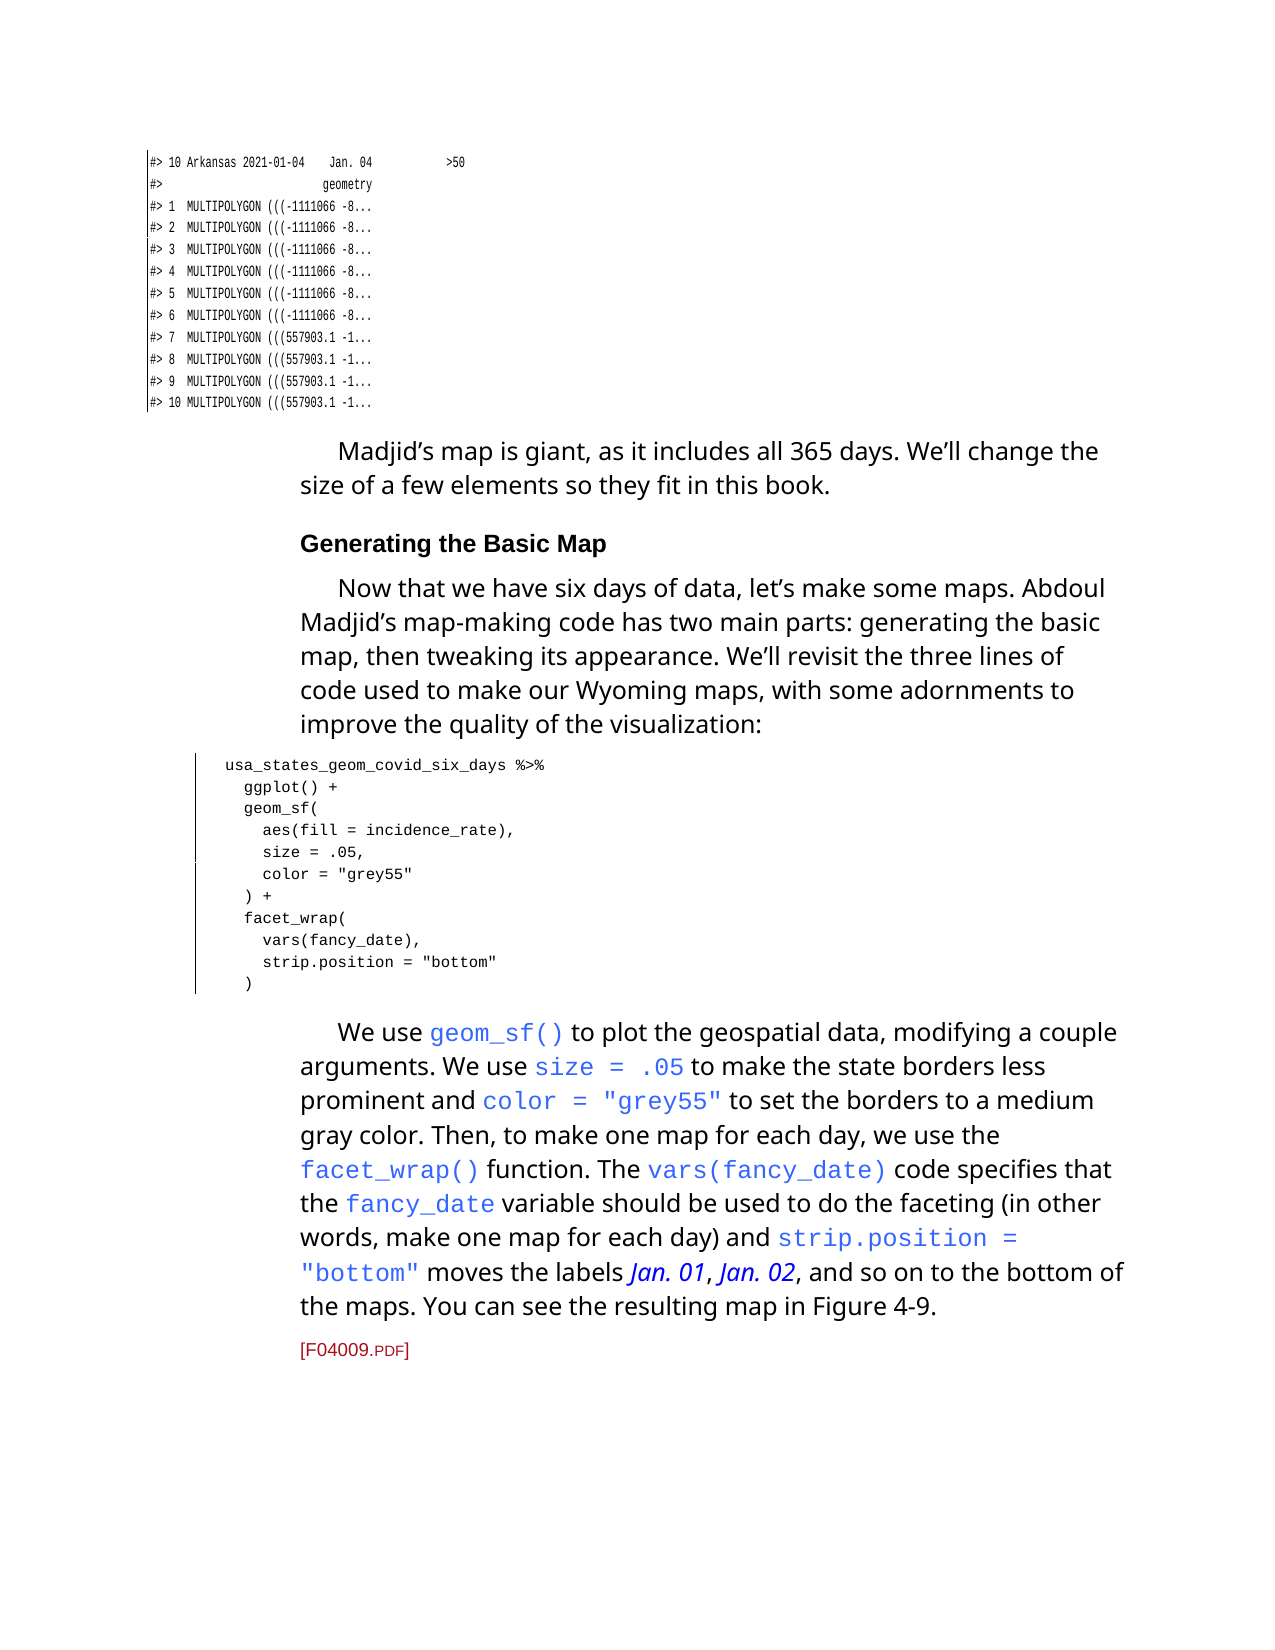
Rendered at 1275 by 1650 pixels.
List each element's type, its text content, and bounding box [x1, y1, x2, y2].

text #> 9 MULTIPOLYGON (((557903.1 -1... [148, 369, 1275, 391]
text facet_wrap( [196, 906, 1125, 928]
text [F04009.pdf] [300, 1335, 1125, 1360]
text #> 10 Arkansas 2021-01-04 Jan. 04 >50 [148, 150, 1275, 172]
text geom_sf( [196, 797, 1125, 819]
text vars(fancy_date), [196, 928, 1125, 950]
text #> 3 MULTIPOLYGON (((-1111066 -8... [148, 237, 1275, 259]
text usa_states_geom_covid_six_days %>% [196, 753, 1125, 775]
text #> 5 MULTIPOLYGON (((-1111066 -8... [148, 281, 1275, 303]
text Generating the Basic Map [300, 526, 1125, 558]
text #> 6 MULTIPOLYGON (((-1111066 -8... [148, 303, 1275, 325]
text size = .05, [196, 841, 1125, 862]
text #> 10 MULTIPOLYGON (((557903.1 -1... [148, 391, 1275, 412]
text #> 4 MULTIPOLYGON (((-1111066 -8... [148, 259, 1275, 281]
text #> 2 MULTIPOLYGON (((-1111066 -8... [148, 216, 1275, 237]
text We use geom_sf() to plot the geospatial data, modifying a couple arguments. We use size = .05 to make the state borders less prominent and color = "grey55" to set the borders to a medium gray color. Then, to make one map for each day, we use the facet_wrap() function. The vars(fancy_date) code specifies that the fancy_date variable should be used to do the faceting (in other words, make one map for each day) and strip.position = "bottom" moves the labels Jan. 01, Jan. 02, and so on to the bottom of the maps. You can see the resulting map in Figure 4-9. [300, 1014, 1125, 1322]
text aes(fill = incidence_rate), [196, 819, 1125, 841]
text #> 7 MULTIPOLYGON (((557903.1 -1... [148, 325, 1275, 347]
text ) + [196, 884, 1125, 906]
text Madjid’s map is giant, as it includes all 365 days. We’ll change the size of a few elements so they fit in this book. [300, 433, 1125, 501]
text ggplot() + [196, 775, 1125, 797]
text strip.position = "bottom" [196, 950, 1125, 972]
text color = "grey55" [196, 862, 1125, 884]
text #> 8 MULTIPOLYGON (((557903.1 -1... [148, 347, 1275, 369]
text ) [196, 972, 1125, 994]
text Now that we have six days of data, let’s make some maps. Abdoul Madjid’s map-making code has two main parts: generating the basic map, then tweaking its appearance. We’ll revisit the three lines of code used to make our Wyoming maps, with some adornments to improve the quality of the visualization: [300, 570, 1125, 741]
text #> geometry [148, 172, 1275, 194]
text #> 1 MULTIPOLYGON (((-1111066 -8... [148, 194, 1275, 216]
